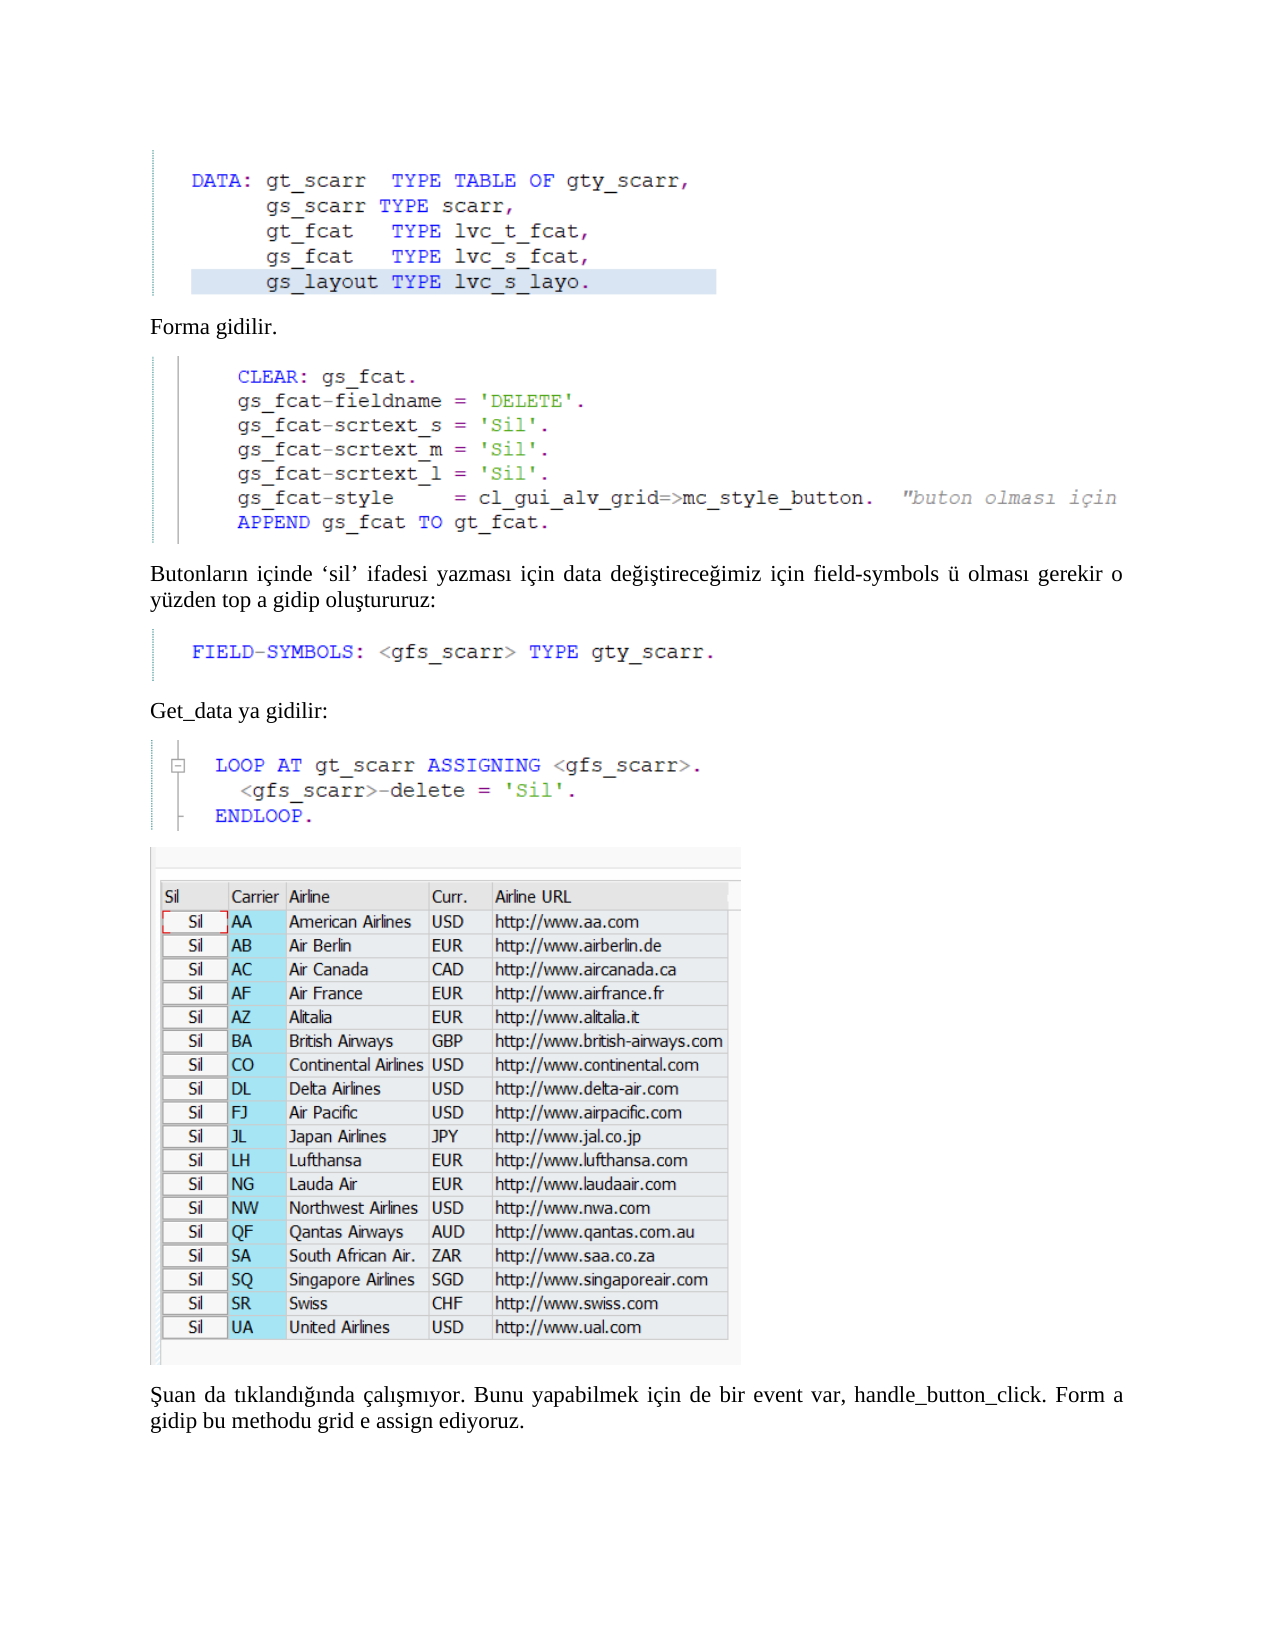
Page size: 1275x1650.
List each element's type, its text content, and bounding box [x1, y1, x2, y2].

text Butonların içinde ‘sil’ ifadesi yazması için data değiştireceğimiz için field-symbols ü olması gerekir o yüzden top a gidip oluştururuz: [150, 560, 1125, 613]
text Forma gidilir. [150, 313, 1125, 339]
picture [150, 629, 788, 681]
picture [150, 150, 717, 297]
text Get_data ya gidilir: [150, 697, 1125, 724]
text Şuan da tıklandığında çalışmıyor. Bunu yapabilmek için de bir event var, handle_button_click. Form a gidip bu methodu grid e assign ediyoruz. [150, 1381, 1125, 1434]
picture [150, 356, 1125, 544]
picture [150, 847, 741, 1365]
picture [150, 740, 715, 831]
